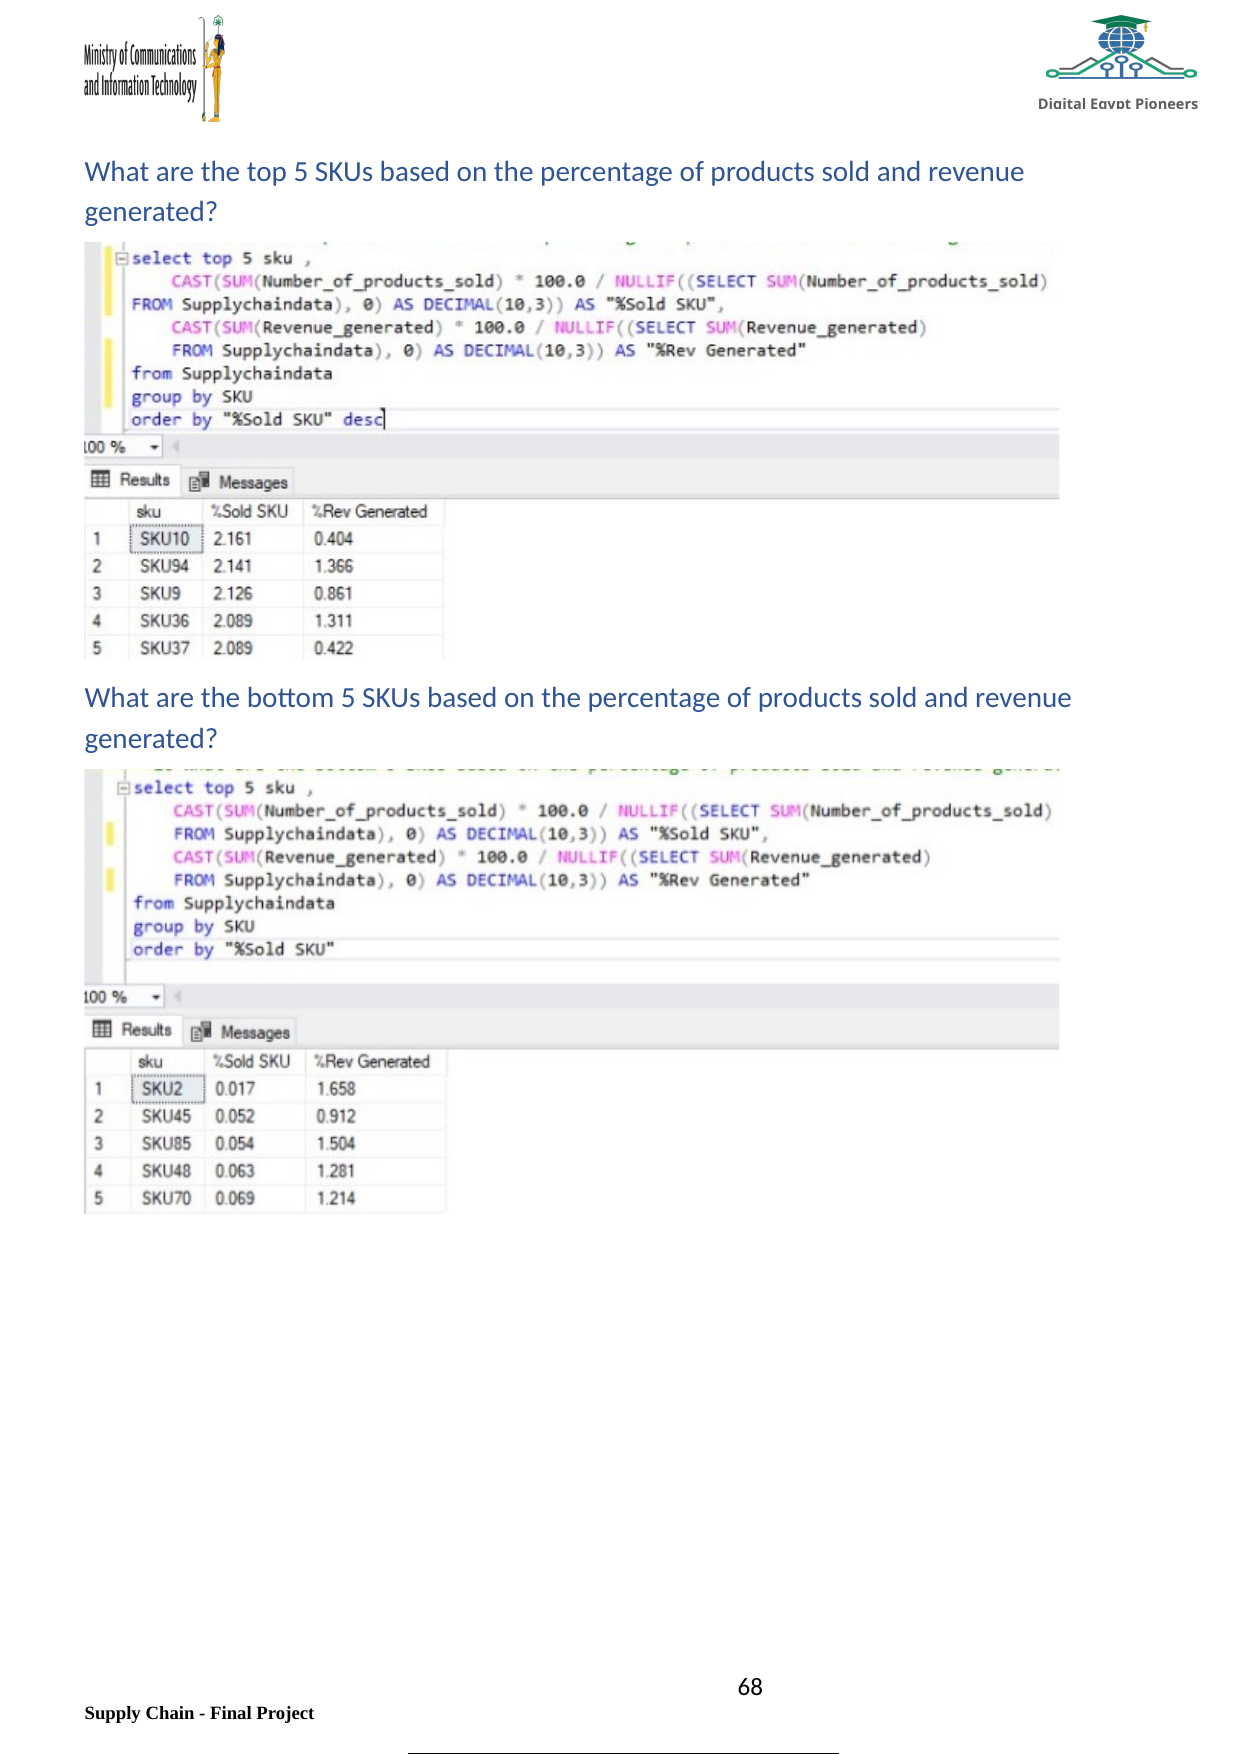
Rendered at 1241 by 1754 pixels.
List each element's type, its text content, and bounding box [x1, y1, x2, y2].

subtitle What are the bottom 5 SKUs based on the percentage of products sold and revenue generated? [84, 679, 1162, 756]
subtitle What are the top 5 SKUs based on the percentage of products sold and revenue generated? [84, 153, 1162, 229]
picture [84, 242, 1060, 659]
picture [84, 15, 225, 122]
picture [1045, 15, 1197, 82]
picture [84, 769, 1060, 1214]
